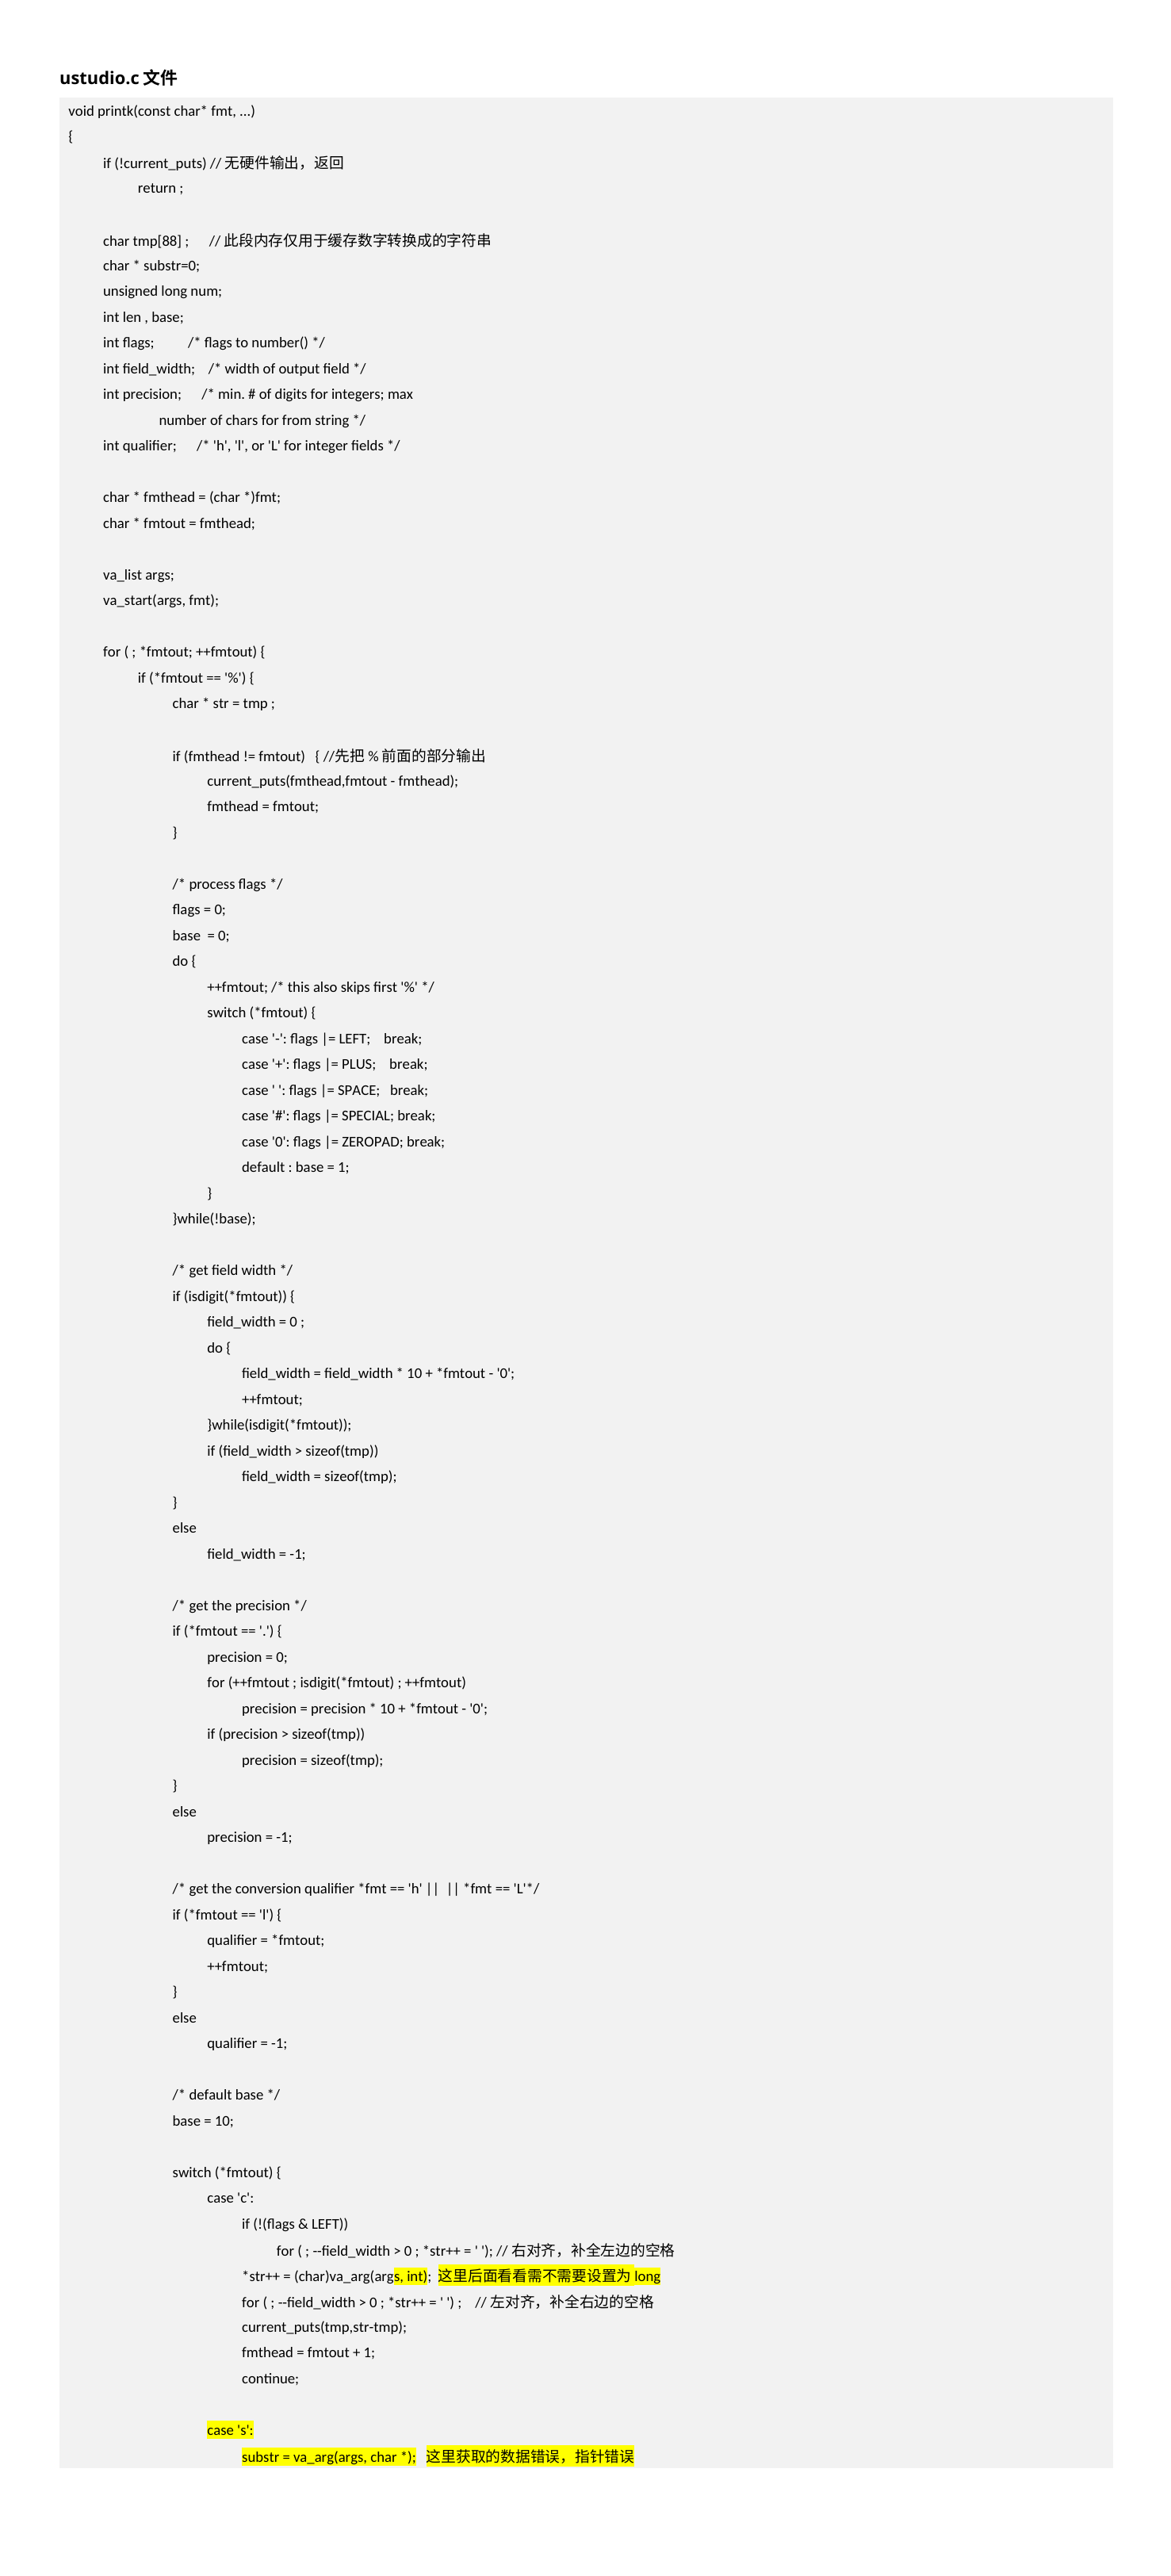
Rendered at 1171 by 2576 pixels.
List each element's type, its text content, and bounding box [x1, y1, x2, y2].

subtitle ustudio.c文件 [59, 63, 1111, 90]
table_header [59, 98, 1113, 2468]
